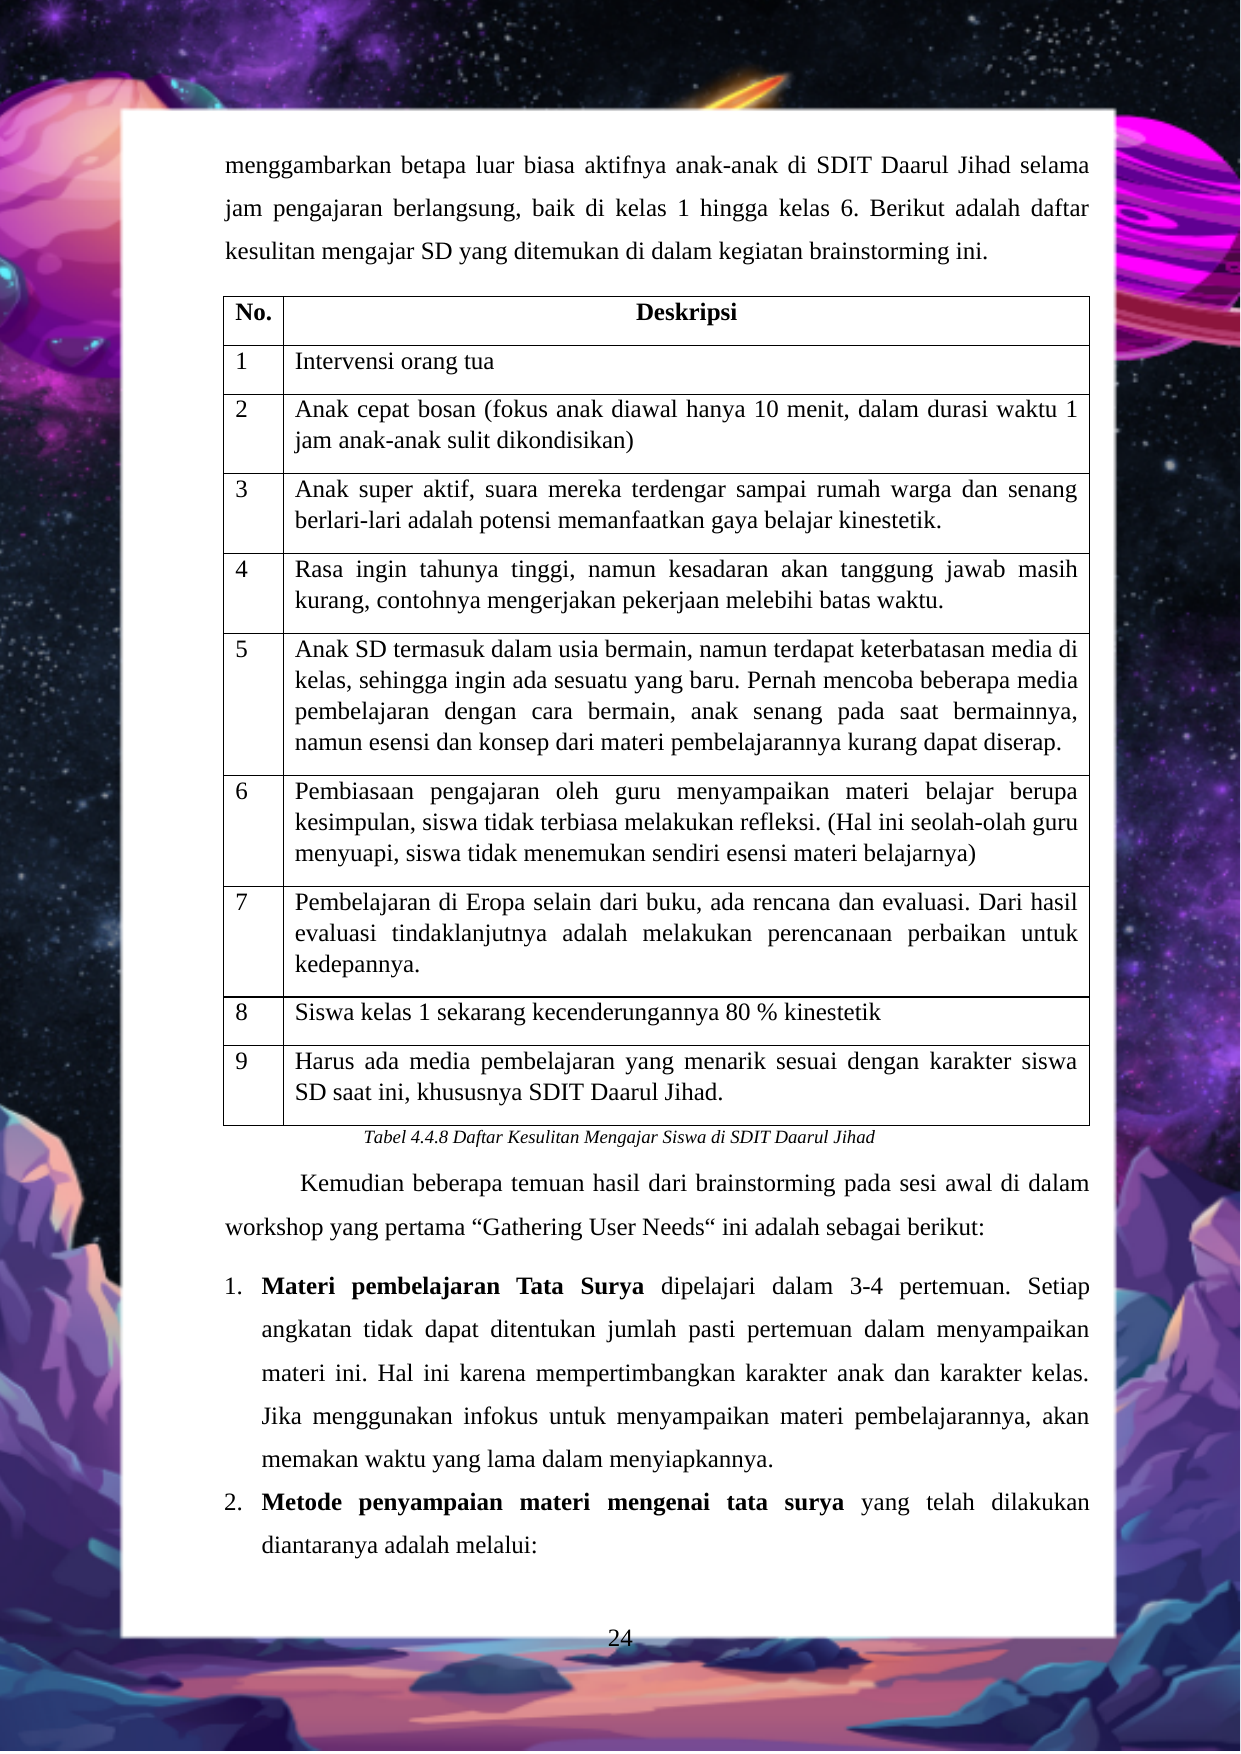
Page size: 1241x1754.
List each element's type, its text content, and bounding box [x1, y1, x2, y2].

table_cell Rasa ingin tahunya tinggi, namun kesadaran akan tanggung jawab masih kurang, contohnya mengerjakan pekerjaan melebihi batas waktu. [284, 554, 1089, 633]
table_cell Anak SD termasuk dalam usia bermain, namun terdapat keterbatasan media di kelas, sehingga ingin ada sesuatu yang baru. Pernah mencoba beberapa media pembelajaran dengan cara bermain, anak senang pada saat bermainnya, namun esensi dan konsep dari materi pembelajarannya kurang dapat diserap. [284, 634, 1089, 775]
table_cell 3 [224, 474, 283, 553]
table_cell Intervensi orang tua [284, 346, 1089, 393]
table_cell 9 [224, 1046, 283, 1125]
table_cell 8 [224, 998, 283, 1045]
table_header No. [224, 297, 283, 345]
list Metode penyampaian materi mengenai tata surya yang telah dilakukan diantaranya adalah melalui: [224, 1487, 1090, 1559]
table_cell Siswa kelas 1 sekarang kecenderungannya 80 % kinestetik [284, 998, 1089, 1045]
table_cell 1 [224, 346, 283, 393]
table_cell Harus ada media pembelajaran yang menarik sesuai dengan karakter siswa SD saat ini, khususnya SDIT Daarul Jihad. [284, 1046, 1089, 1125]
table_cell 6 [224, 776, 283, 886]
table_cell Anak cepat bosan (fokus anak diawal hanya 10 menit, dalam durasi waktu 1 jam anak-anak sulit dikondisikan) [284, 395, 1089, 473]
table_cell Pembelajaran di Eropa selain dari buku, ada rencana dan evaluasi. Dari hasil evaluasi tindaklanjutnya adalah melakukan perencanaan perbaikan untuk kedepannya. [284, 887, 1089, 996]
text Kemudian beberapa temuan hasil dari brainstorming pada sesi awal di dalam workshop yang pertama “Gathering User Needs“ ini adalah sebagai berikut: [225, 1168, 1090, 1240]
table_cell Anak super aktif, suara mereka terdengar sampai rumah warga dan senang berlari-lari adalah potensi memanfaatkan gaya belajar kinestetik. [284, 474, 1089, 553]
table_cell 7 [224, 887, 283, 996]
table_cell 5 [224, 634, 283, 775]
table_cell 4 [224, 554, 283, 633]
table_cell Pembiasaan pengajaran oleh guru menyampaikan materi belajar berupa kesimpulan, siswa tidak terbiasa melakukan refleksi. (Hal ini seolah-olah guru menyuapi, siswa tidak menemukan sendiri esensi materi belajarnya) [284, 776, 1089, 886]
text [225, 150, 1090, 265]
table_cell 2 [224, 395, 283, 473]
picture [0, 0, 1241, 1751]
list Materi pembelajaran Tata Surya dipelajari dalam 3-4 pertemuan. Setiap angkatan tidak dapat ditentukan jumlah pasti pertemuan dalam menyampaikan materi ini. Hal ini karena mempertimbangkan karakter anak dan karakter kelas. Jika menggunakan infokus untuk menyampaikan materi pembelajarannya, akan memakan waktu yang lama dalam menyiapkannya. [224, 1271, 1090, 1473]
table_header Deskripsi [284, 297, 1089, 345]
